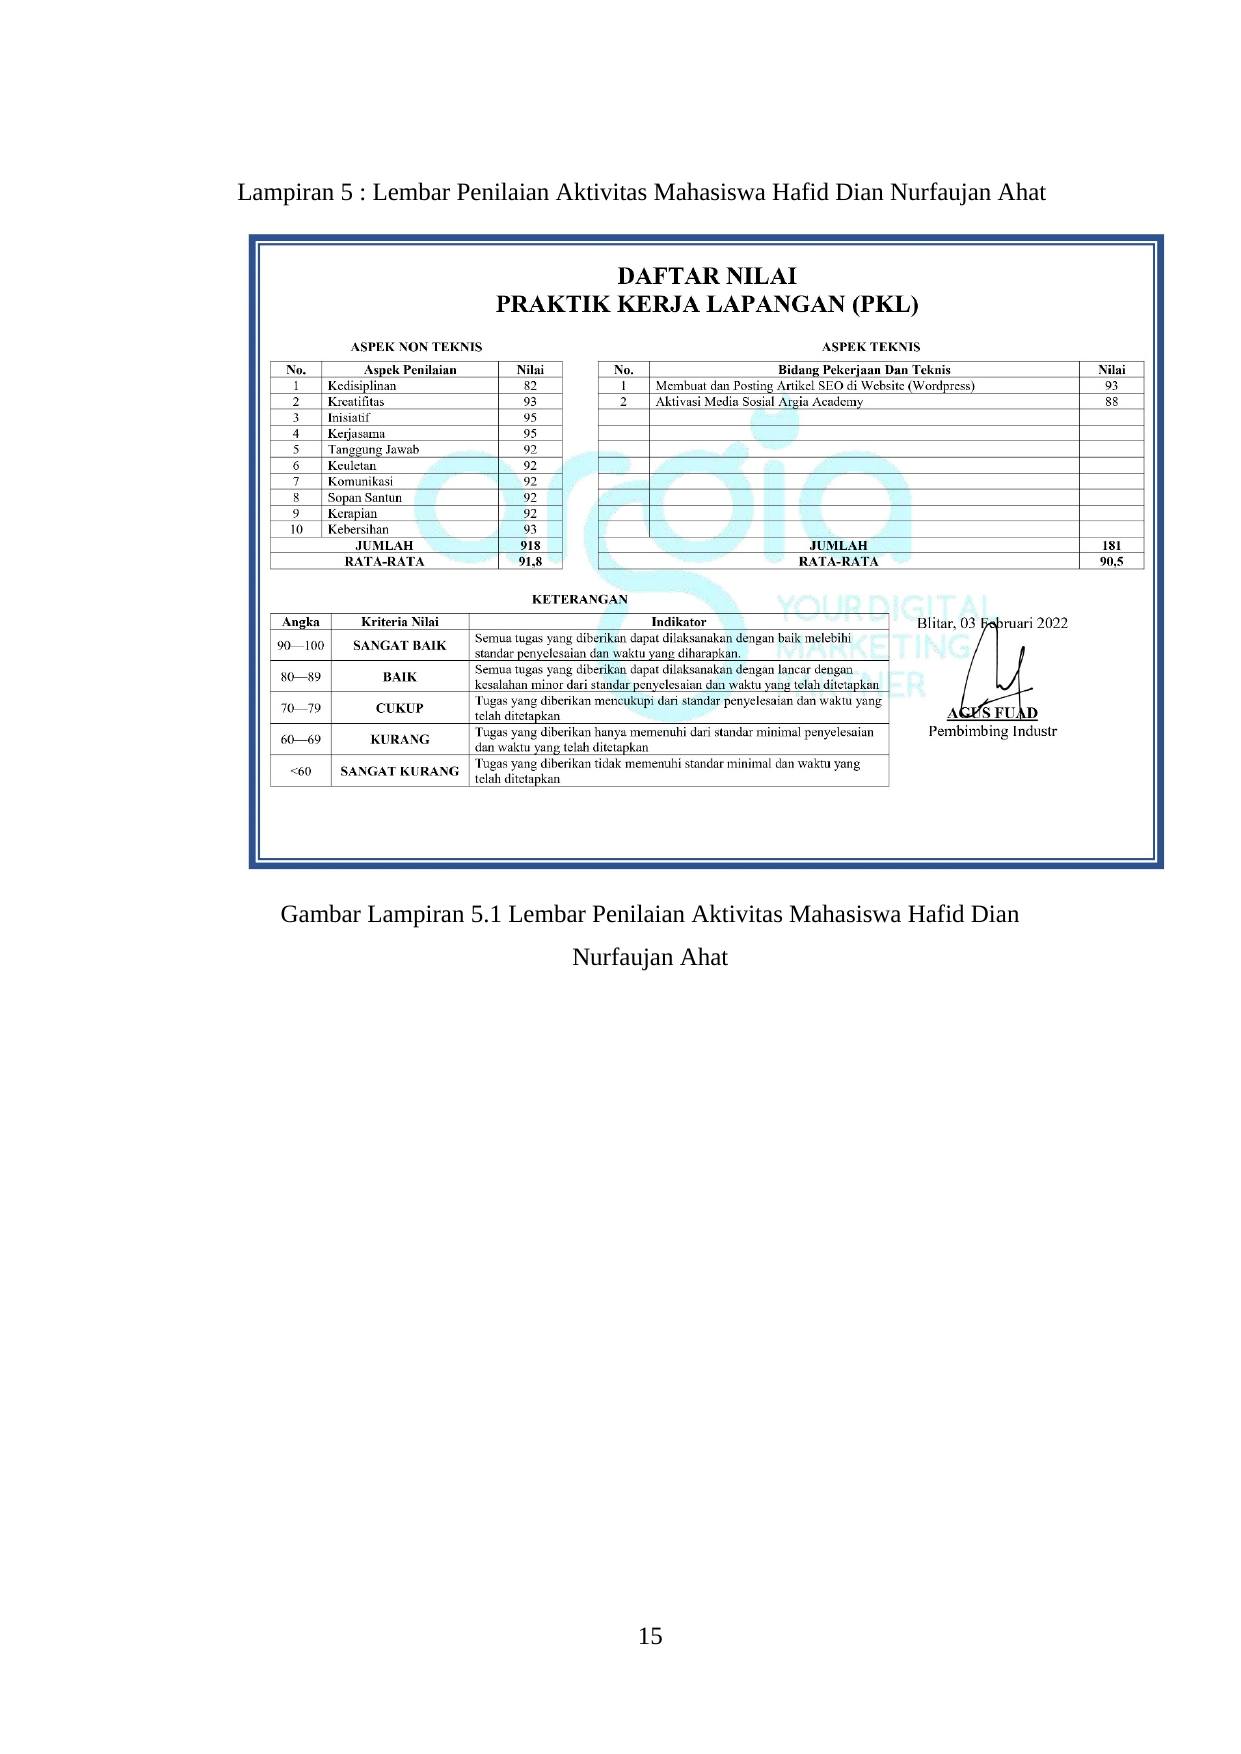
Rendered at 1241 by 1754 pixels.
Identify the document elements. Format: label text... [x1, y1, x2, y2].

picture [237, 220, 1178, 885]
text Gambar Lampiran 5.1 Lembar Penilaian Aktivitas Mahasiswa Hafid Dian Nurfaujan Ahat [237, 899, 1063, 971]
text Lampiran 5 : Lembar Penilaian Aktivitas Mahasiswa Hafid Dian Nurfaujan Ahat [237, 177, 1063, 206]
